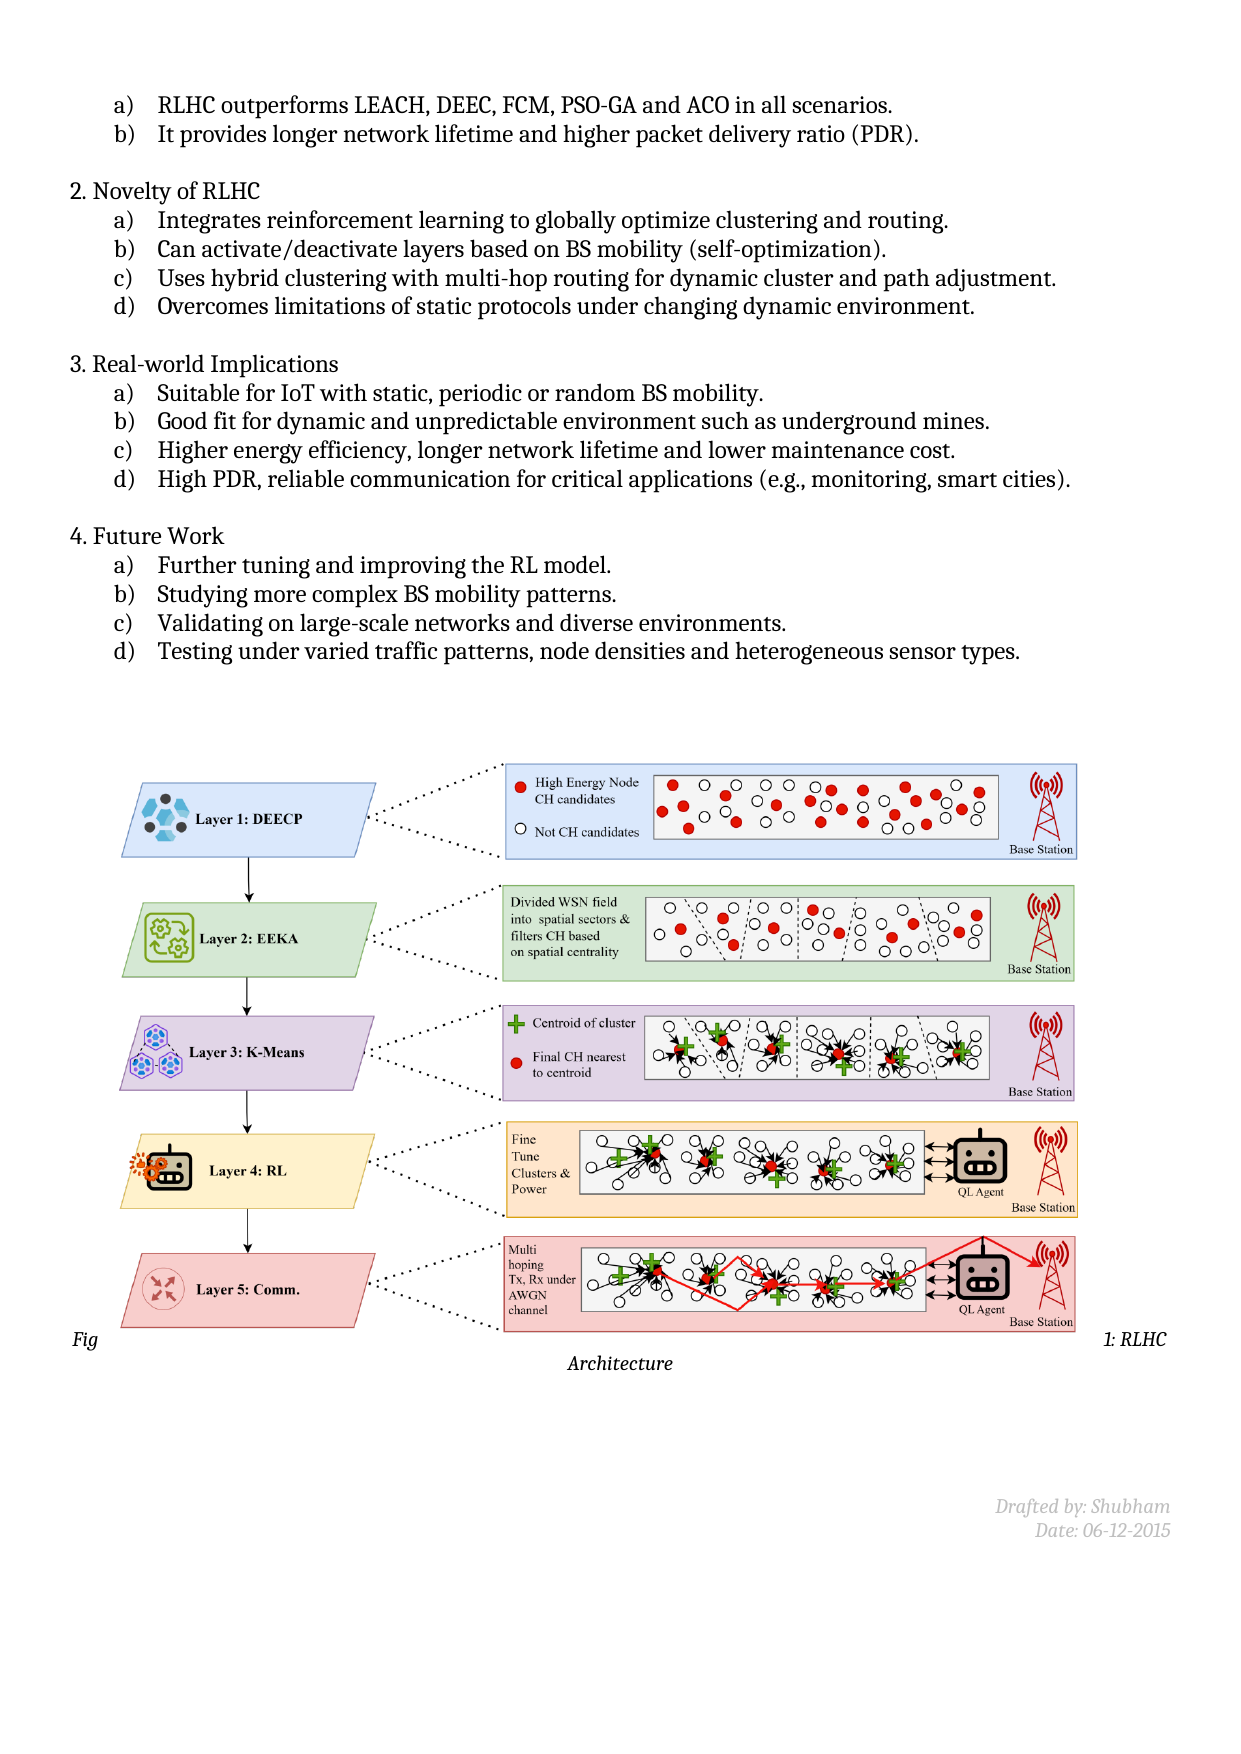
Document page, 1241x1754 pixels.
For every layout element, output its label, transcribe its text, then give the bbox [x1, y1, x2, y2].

list Further tuning and improving the RL model. [113, 551, 1171, 580]
list Integrates reinforcement learning to globally optimize clustering and routing. [113, 206, 1171, 235]
list Drafted by: Shubham [70, 1495, 1171, 1519]
list Fig 1: RLHC Architecture [70, 1327, 1171, 1375]
list Testing under varied traffic patterns, node densities and heterogeneous sensor types. [113, 637, 1171, 666]
list Studying more complex BS mobility patterns. [113, 580, 1171, 608]
picture [119, 762, 1080, 1333]
list Overcomes limitations of static protocols under changing dynamic environment. [113, 292, 1171, 321]
list Date: 06-12-2015 [70, 1519, 1171, 1543]
list Good fit for dynamic and unpredictable environment such as underground mines. [113, 407, 1171, 436]
list Higher energy efficiency, longer network lifetime and lower maintenance cost. [113, 436, 1171, 465]
list Novelty of RLHC [70, 177, 1171, 206]
list Uses hybrid clustering with multi-hop routing for dynamic cluster and path adjustment. [113, 263, 1171, 292]
list High PDR, reliable communication for critical applications (e.g., monitoring, smart cities). [113, 465, 1171, 493]
list RLHC outperforms LEACH, DEEC, FCM, PSO-GA and ACO in all scenarios. [113, 91, 1171, 120]
list It provides longer network lifetime and higher packet delivery ratio (PDR). [113, 120, 1171, 148]
list Suitable for IoT with static, periodic or random BS mobility. [113, 378, 1171, 407]
list Validating on large-scale networks and diverse environments. [113, 608, 1171, 637]
list Real-world Implications [70, 350, 1171, 378]
list Future Work [70, 522, 1171, 551]
list Can activate/deactivate layers based on BS mobility (self-optimization). [113, 235, 1171, 263]
